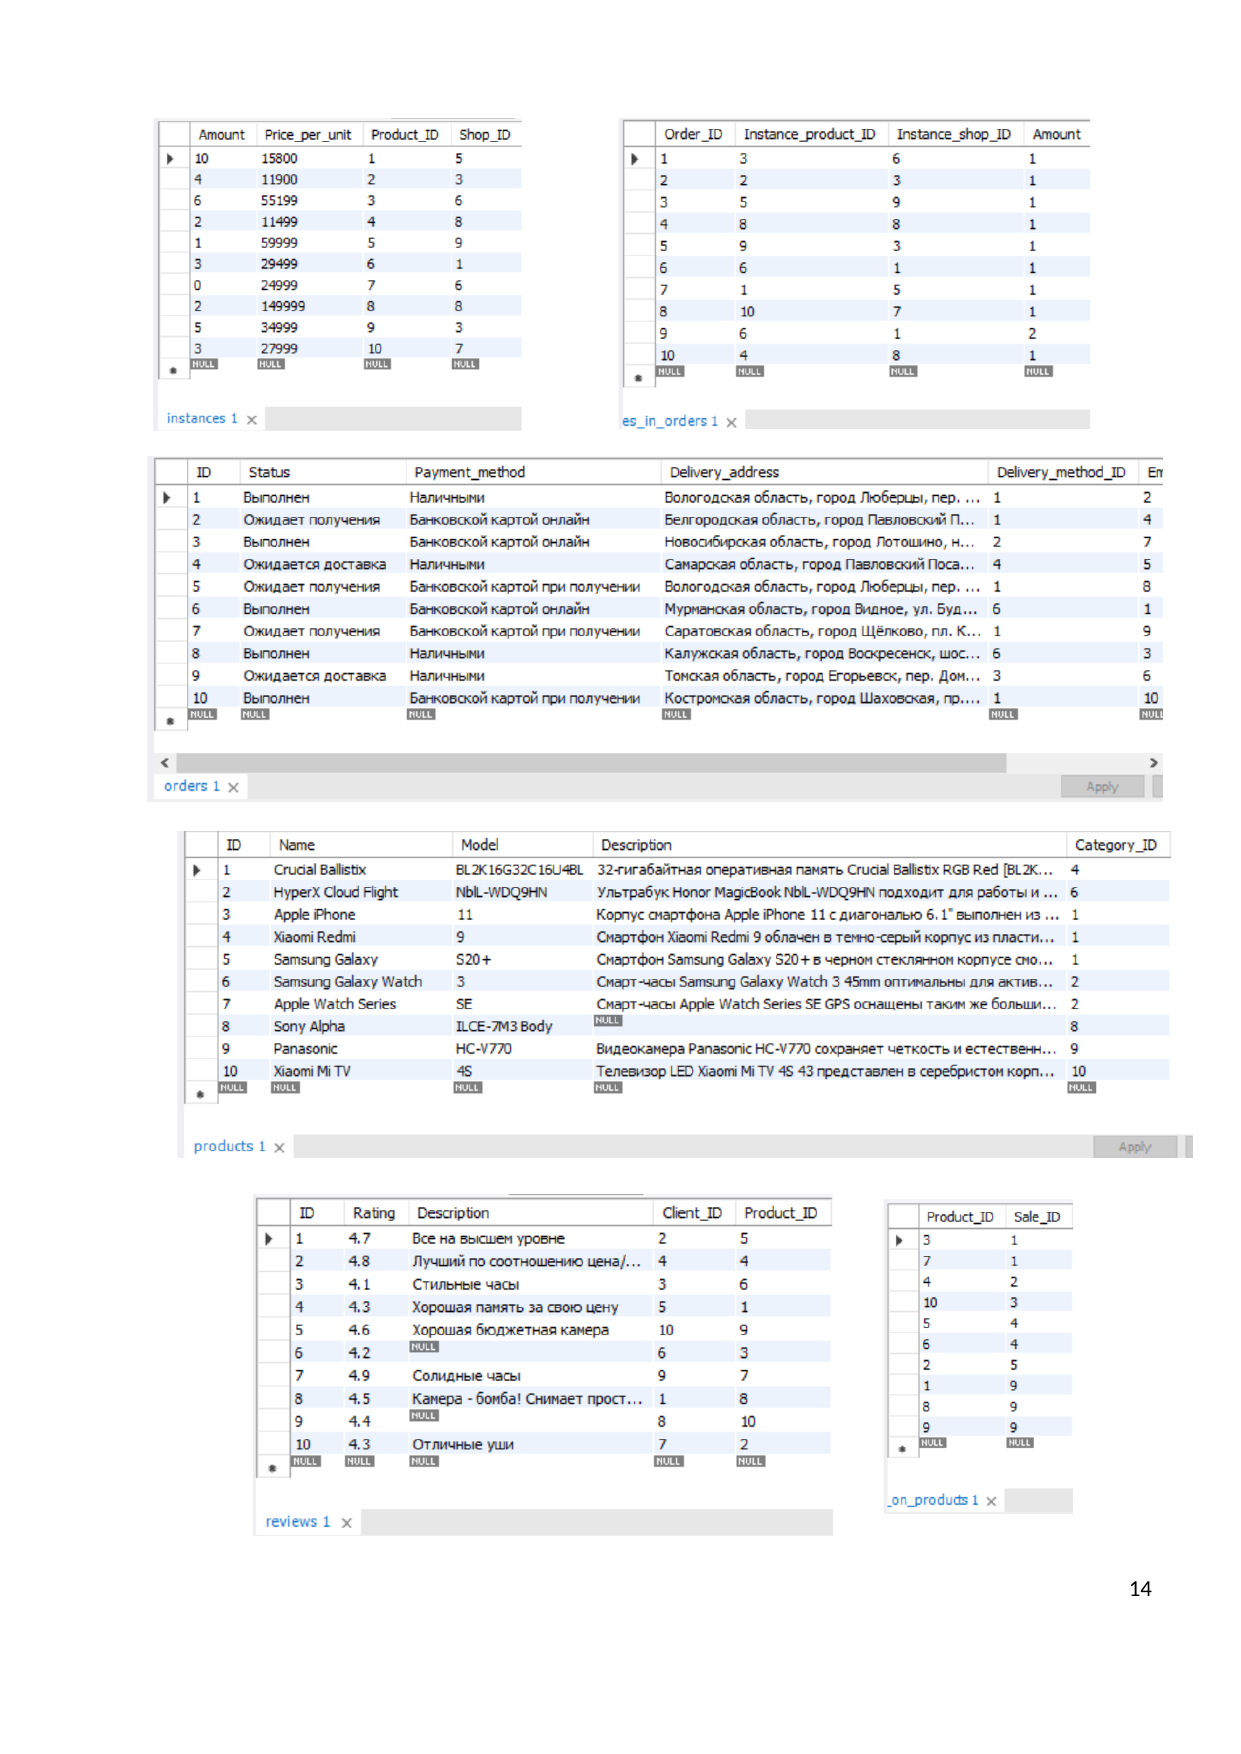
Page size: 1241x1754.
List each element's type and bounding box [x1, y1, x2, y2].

picture [618, 118, 1091, 429]
picture [153, 118, 522, 431]
picture [177, 831, 1193, 1158]
picture [253, 1194, 834, 1536]
picture [147, 456, 1163, 802]
picture [883, 1199, 1073, 1514]
